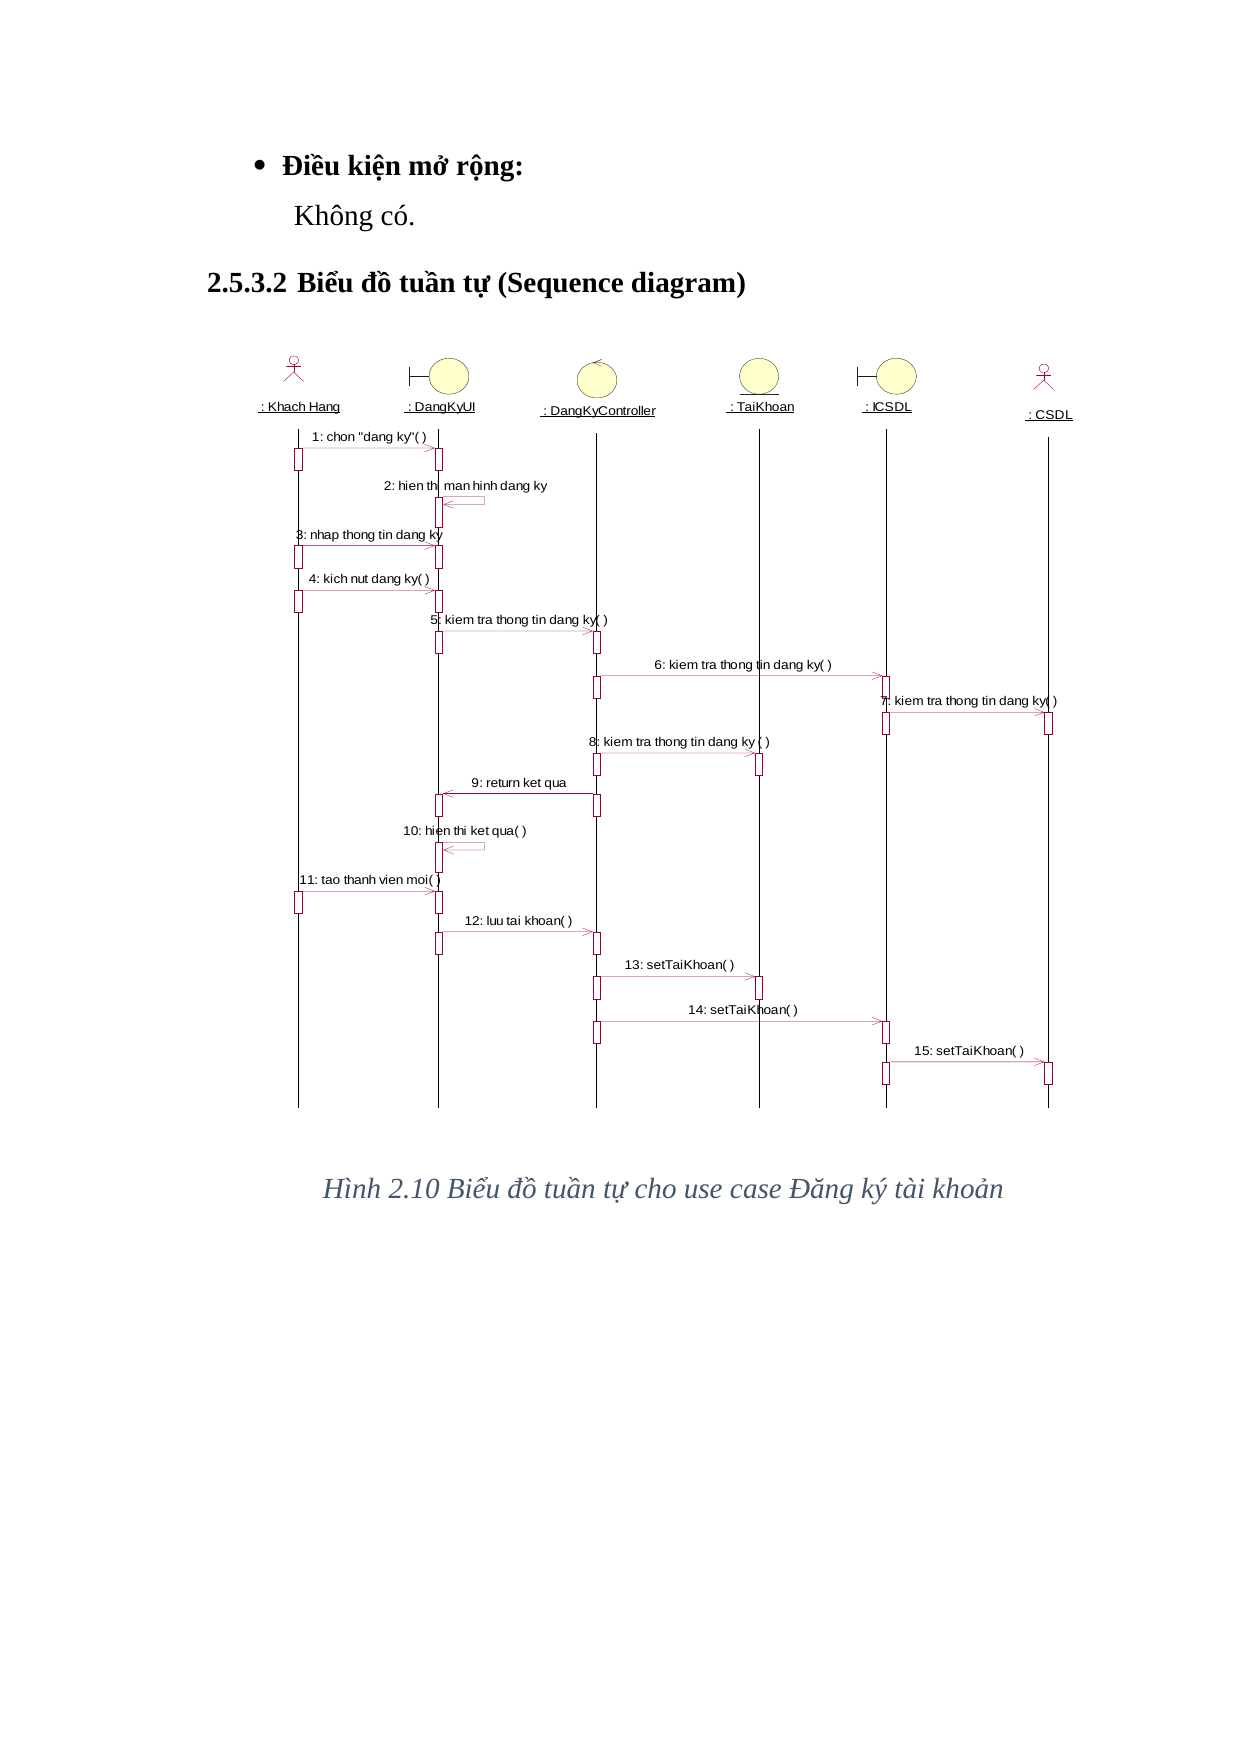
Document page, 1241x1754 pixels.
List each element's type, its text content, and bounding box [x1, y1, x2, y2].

list Không có. [286, 198, 1122, 232]
list Điều kiện mở rộng: [249, 148, 1122, 181]
subtitle Biểu đồ tuần tự (Sequence diagram) [207, 265, 1122, 299]
